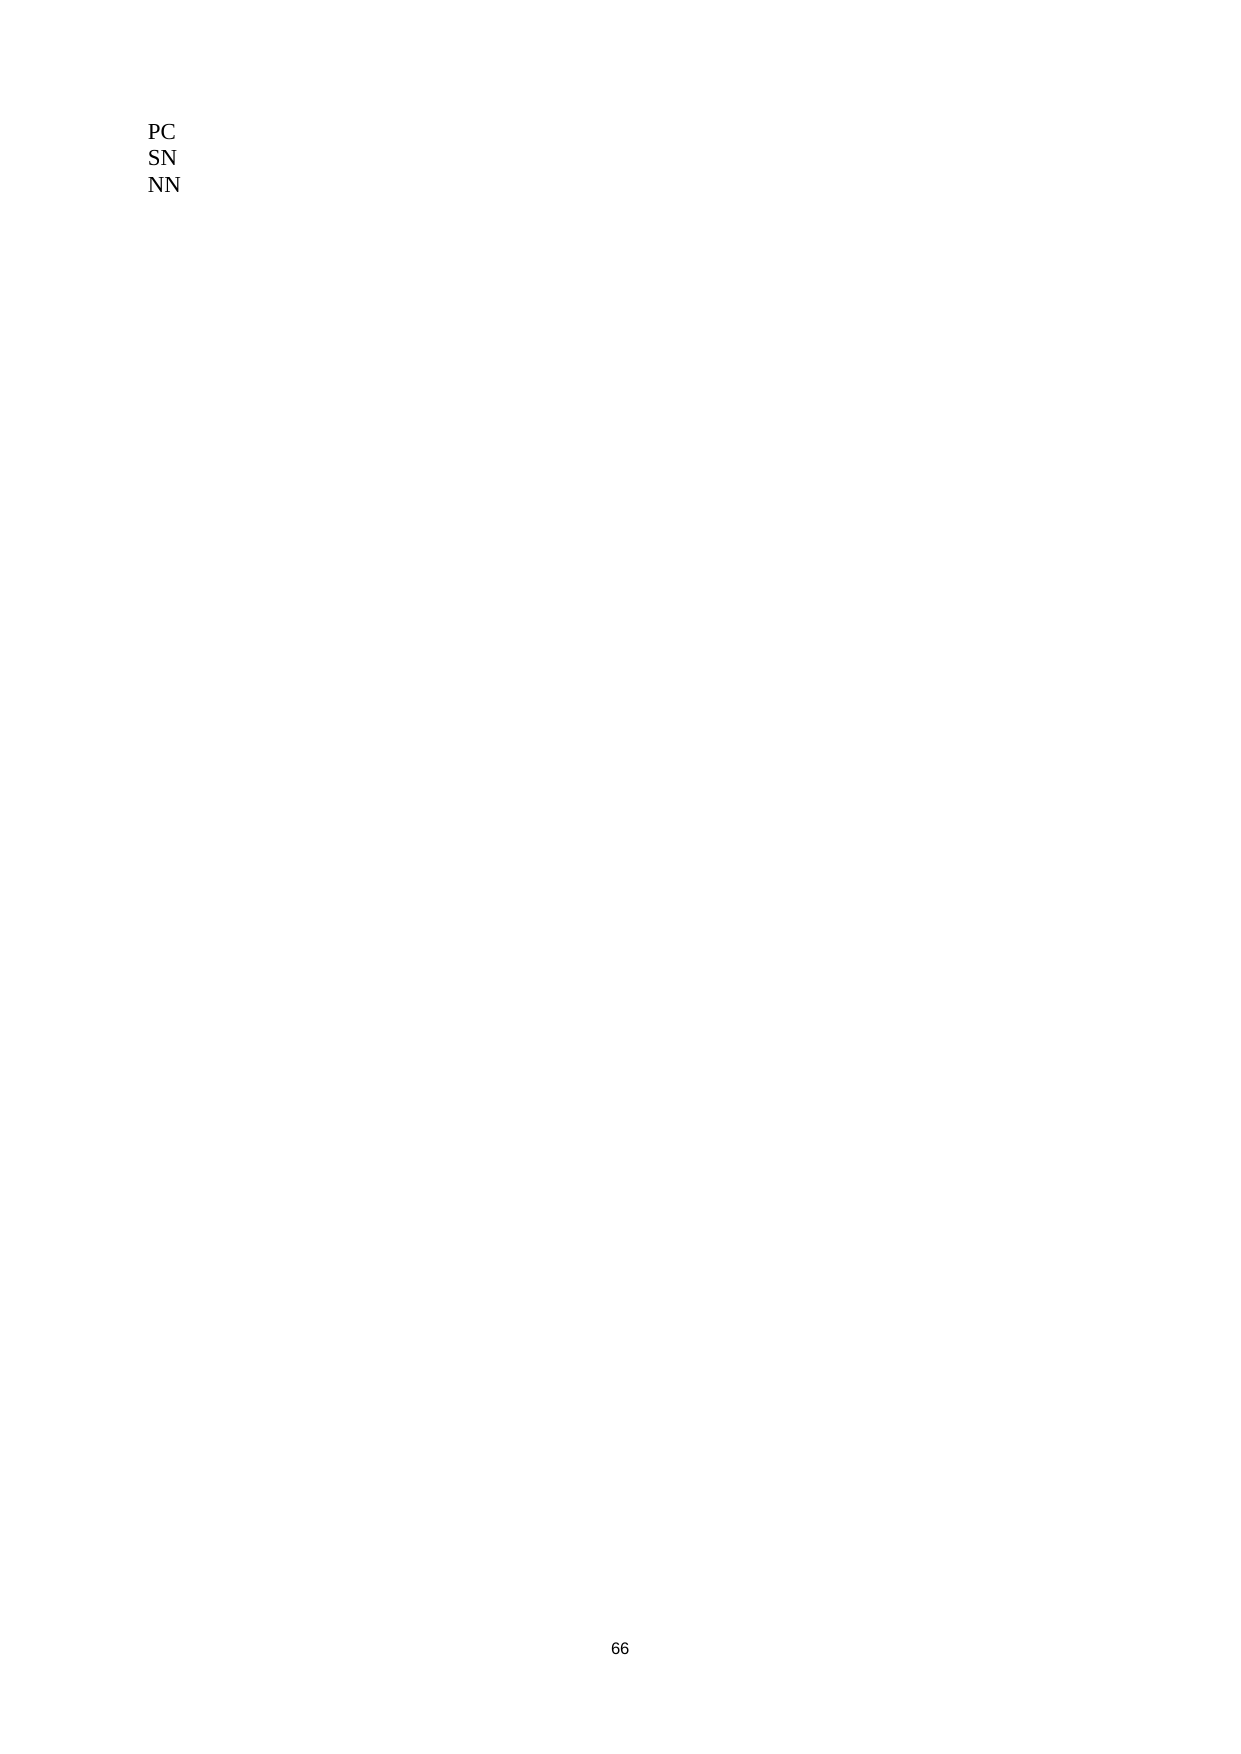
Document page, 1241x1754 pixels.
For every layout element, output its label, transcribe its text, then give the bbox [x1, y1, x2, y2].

text SN [148, 144, 1093, 171]
text NN [148, 171, 1093, 197]
text PC [148, 118, 1093, 144]
